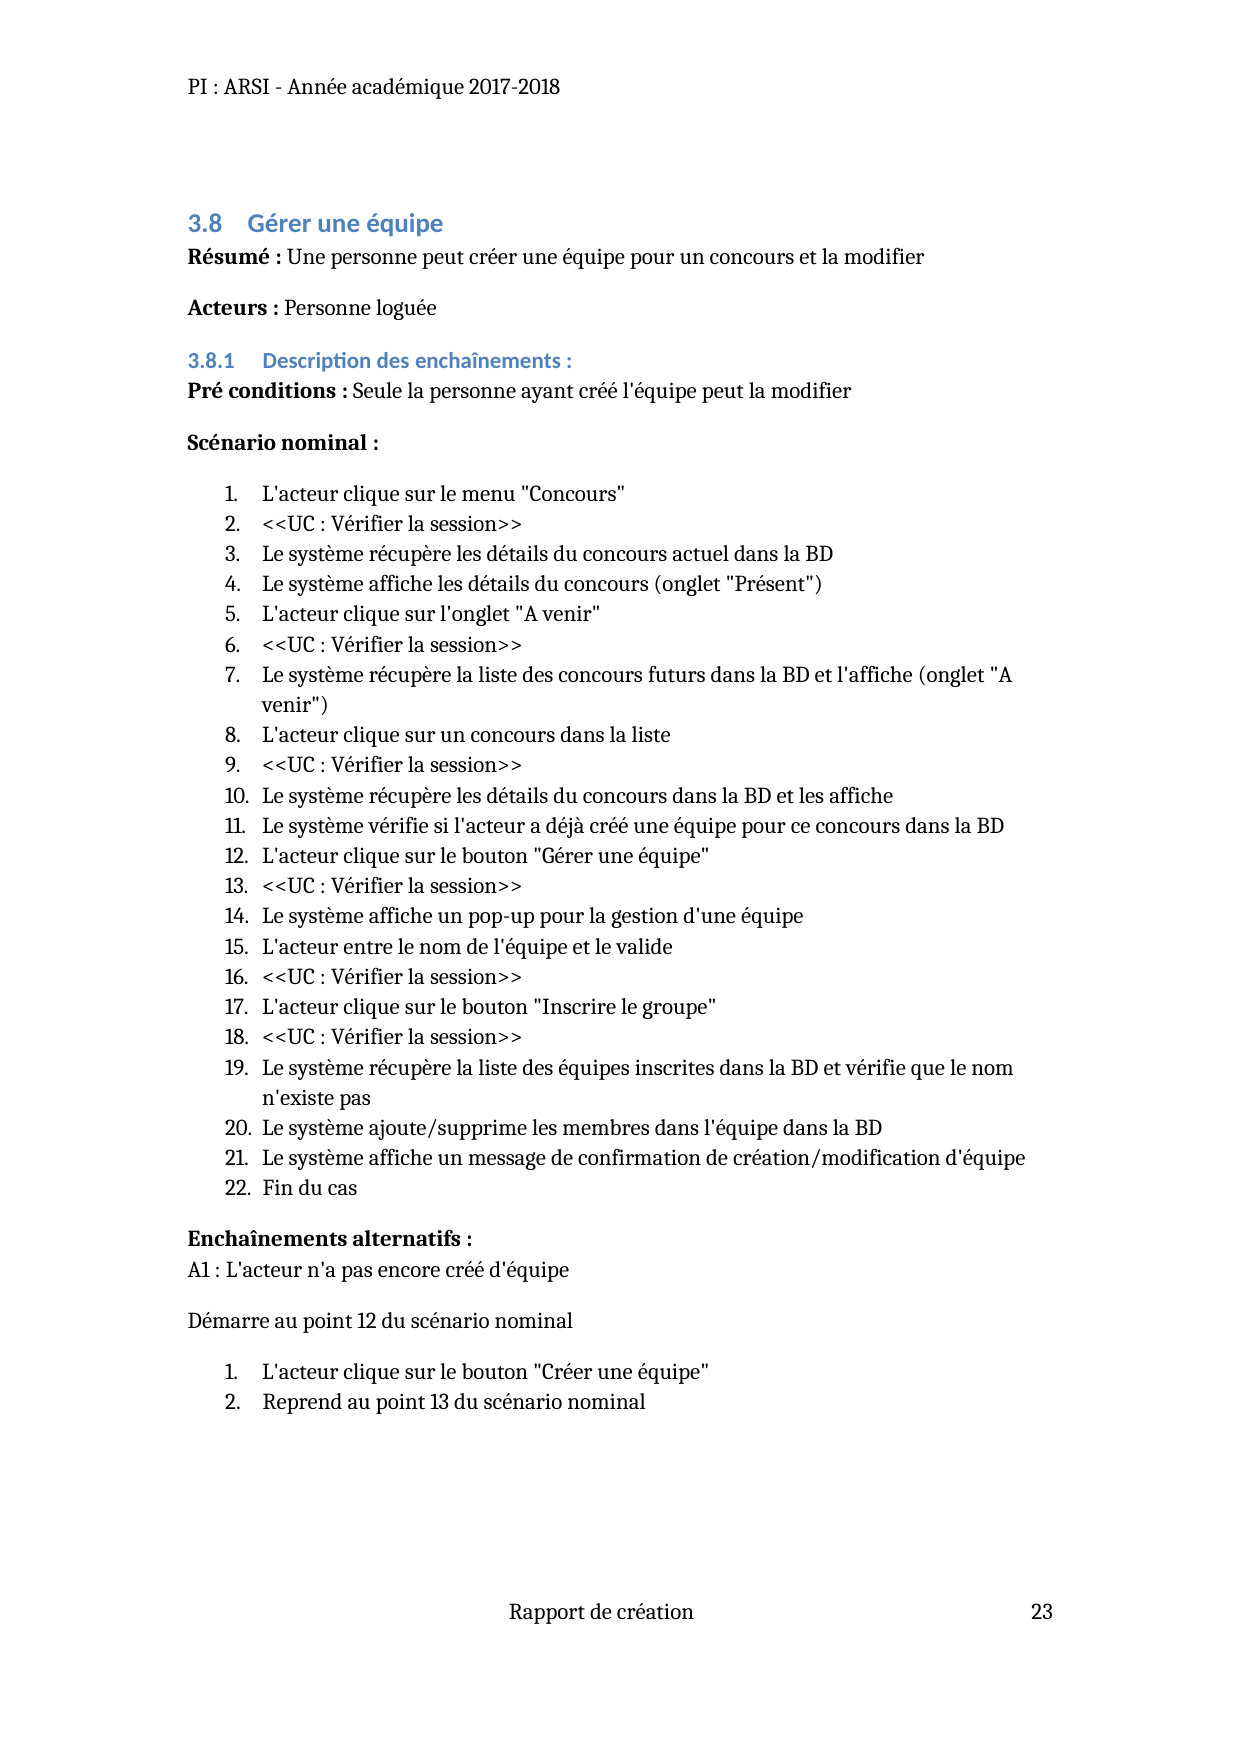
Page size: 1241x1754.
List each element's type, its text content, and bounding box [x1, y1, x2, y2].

text Résumé : Une personne peut créer une équipe pour un concours et la modifier [187, 244, 1053, 270]
list <<UC : Vérifier la session>> [225, 964, 1053, 990]
list L'acteur entre le nom de l'équipe et le valide [225, 933, 1053, 960]
list Le système vérifie si l'acteur a déjà créé une équipe pour ce concours dans la BD [225, 813, 1053, 839]
text Acteurs : Personne loguée [187, 295, 1053, 321]
list Le système ajoute/supprime les membres dans l'équipe dans la BD [225, 1115, 1053, 1141]
subtitle Description des enchaînements : [187, 346, 1053, 374]
list Le système affiche les détails du concours (onglet "Présent") [225, 571, 1053, 597]
list <<UC : Vérifier la session>> [225, 1024, 1053, 1050]
list Le système affiche un pop-up pour la gestion d'une équipe [225, 903, 1053, 929]
text Enchaînements alternatifs : A1 : L'acteur n'a pas encore créé d'équipe [187, 1226, 1053, 1283]
list L'acteur clique sur le bouton "Créer une équipe" [225, 1358, 1053, 1385]
text Pré conditions : Seule la personne ayant créé l'équipe peut la modifier [187, 378, 1053, 404]
list Le système récupère la liste des concours futurs dans la BD et l'affiche (onglet "A venir") [225, 662, 1053, 718]
list Reprend au point 13 du scénario nominal [225, 1389, 1053, 1415]
list <<UC : Vérifier la session>> [225, 631, 1053, 658]
list <<UC : Vérifier la session>> [225, 873, 1053, 899]
list Le système récupère la liste des équipes inscrites dans la BD et vérifie que le nom n'existe pas [225, 1054, 1053, 1111]
list Le système récupère les détails du concours dans la BD et les affiche [225, 782, 1053, 809]
list <<UC : Vérifier la session>> [225, 752, 1053, 778]
list Le système affiche un message de confirmation de création/modification d'équipe [225, 1145, 1053, 1171]
list <<UC : Vérifier la session>> [225, 511, 1053, 537]
text Démarre au point 12 du scénario nominal [187, 1307, 1053, 1334]
list L'acteur clique sur le bouton "Gérer une équipe" [225, 843, 1053, 869]
subtitle Gérer une équipe [187, 206, 1053, 239]
list Fin du cas [225, 1175, 1053, 1201]
list L'acteur clique sur le bouton "Inscrire le groupe" [225, 994, 1053, 1020]
list L'acteur clique sur un concours dans la liste [225, 722, 1053, 748]
list L'acteur clique sur le menu "Concours" [225, 480, 1053, 507]
text Scénario nominal : [187, 429, 1053, 456]
list Le système récupère les détails du concours actuel dans la BD [225, 541, 1053, 567]
list L'acteur clique sur l'onglet "A venir" [225, 601, 1053, 627]
